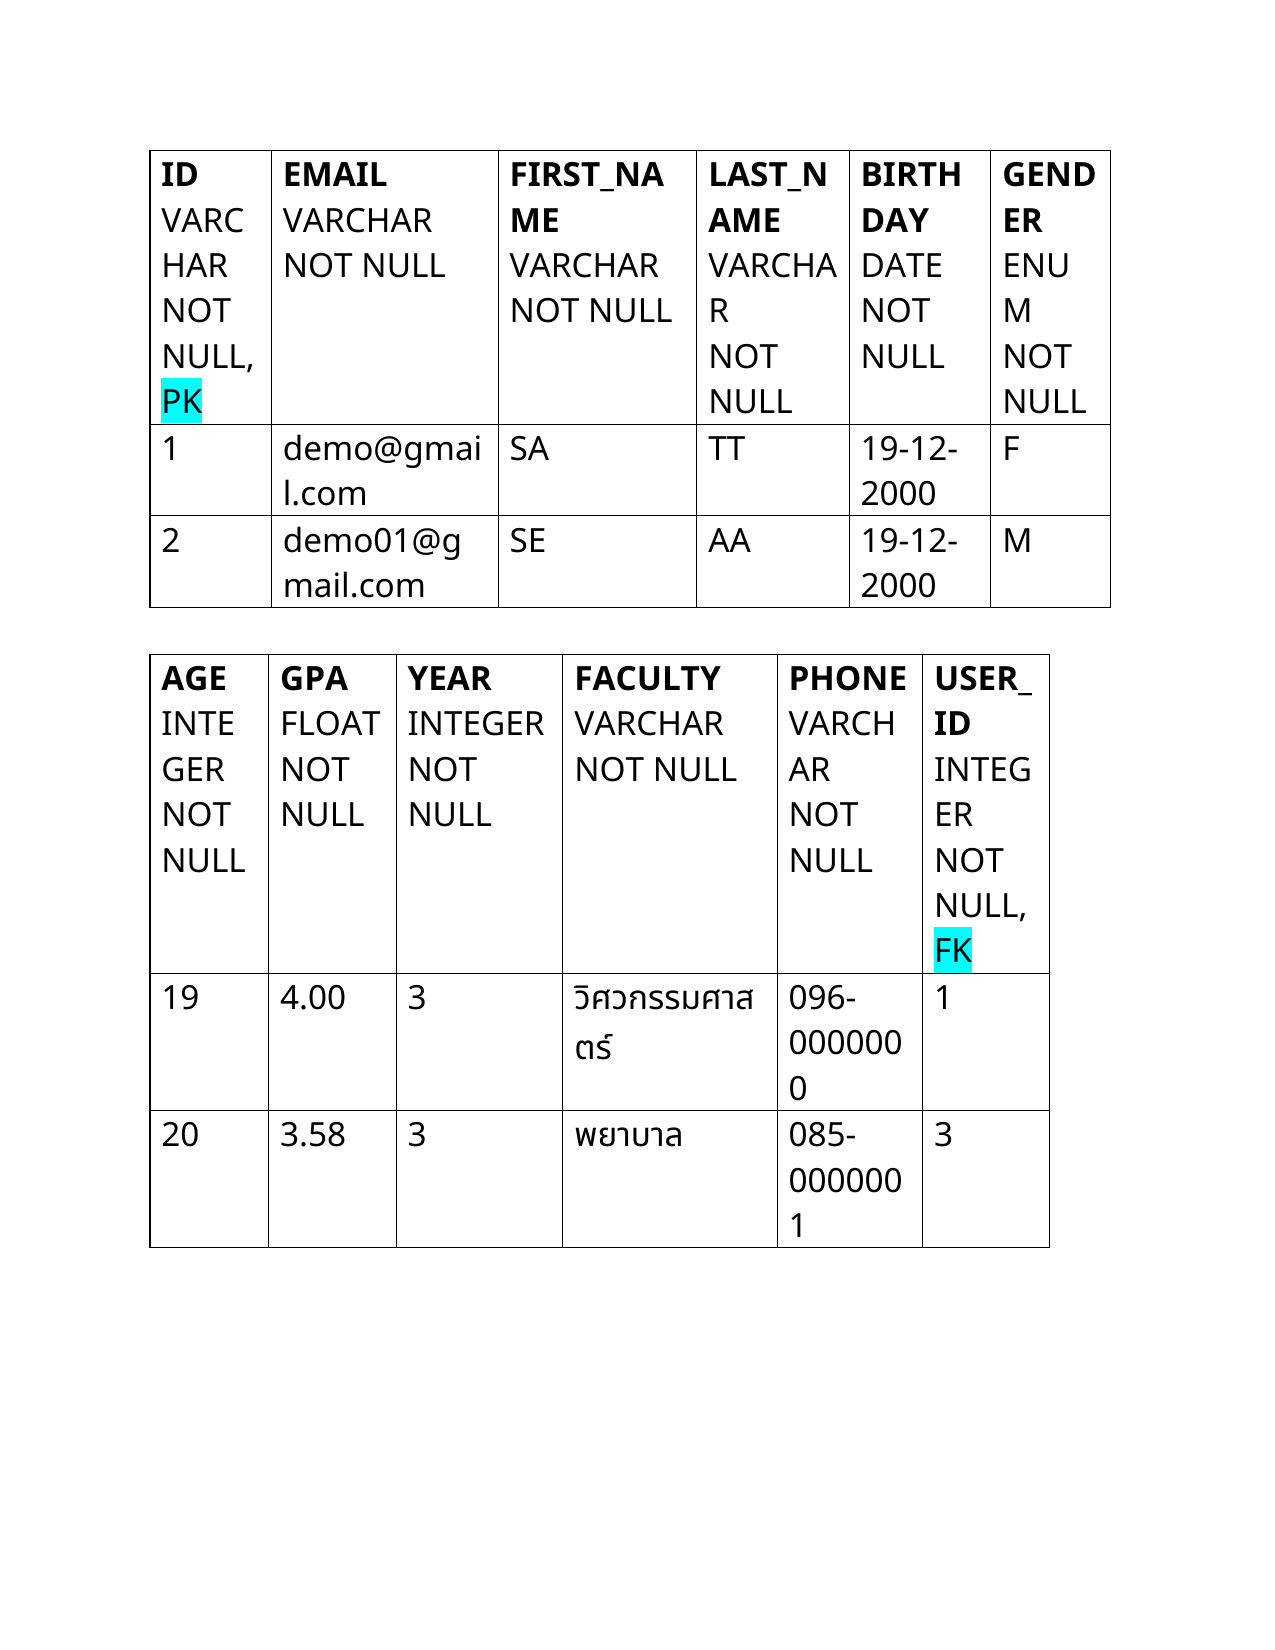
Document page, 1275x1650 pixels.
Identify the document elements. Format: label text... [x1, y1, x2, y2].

table_cell SE [499, 516, 696, 607]
table_cell AA [697, 516, 849, 607]
table_header GPA FLOAT NOT NULL [269, 655, 396, 973]
table_cell demo01@gmail.com [272, 516, 498, 607]
table_header PHONE VARCHAR NOT NULL [778, 655, 922, 973]
table_header BIRTHDAY DATE NOT NULL [850, 151, 990, 423]
table_cell 19-12-2000 [850, 516, 990, 607]
table_cell 3.58 [269, 1111, 396, 1247]
table_cell 3 [397, 974, 562, 1110]
table_cell SA [499, 425, 696, 515]
table_header FIRST_NAME VARCHAR NOT NULL [499, 151, 696, 423]
table_cell 2 [151, 516, 271, 607]
table_header YEAR INTEGER NOT NULL [397, 655, 562, 973]
table_header EMAIL VARCHAR NOT NULL [272, 151, 498, 423]
table_cell 20 [151, 1111, 268, 1247]
table_cell TT [697, 425, 849, 515]
table_cell 19 [151, 974, 268, 1110]
table_cell 19-12-2000 [850, 425, 990, 515]
table_cell พยาบาล [563, 1111, 777, 1247]
table_cell 085-0000001 [778, 1111, 922, 1247]
table_cell วิศวกรรมศาสตร์ [563, 974, 777, 1110]
table_cell 1 [923, 974, 1049, 1110]
table_header AGE INTEGER NOT NULL [151, 655, 268, 973]
table_cell 3 [397, 1111, 562, 1247]
table_header GENDER ENUM NOT NULL [991, 151, 1110, 423]
table_header LAST_NAME VARCHAR NOT NULL [697, 151, 849, 423]
table_header USER_ID INTEGER NOT NULL, FK [923, 655, 1049, 973]
table_cell 3 [923, 1111, 1049, 1247]
table_cell 1 [151, 425, 271, 515]
table_cell demo@gmail.com [272, 425, 498, 515]
table_cell 4.00 [269, 974, 396, 1110]
table_cell F [991, 425, 1110, 515]
table_header ID VARCHAR NOT NULL, PK [151, 151, 271, 423]
table_header FACULTY VARCHAR NOT NULL [563, 655, 777, 973]
table_cell M [991, 516, 1110, 607]
table_cell 096-0000000 [778, 974, 922, 1110]
